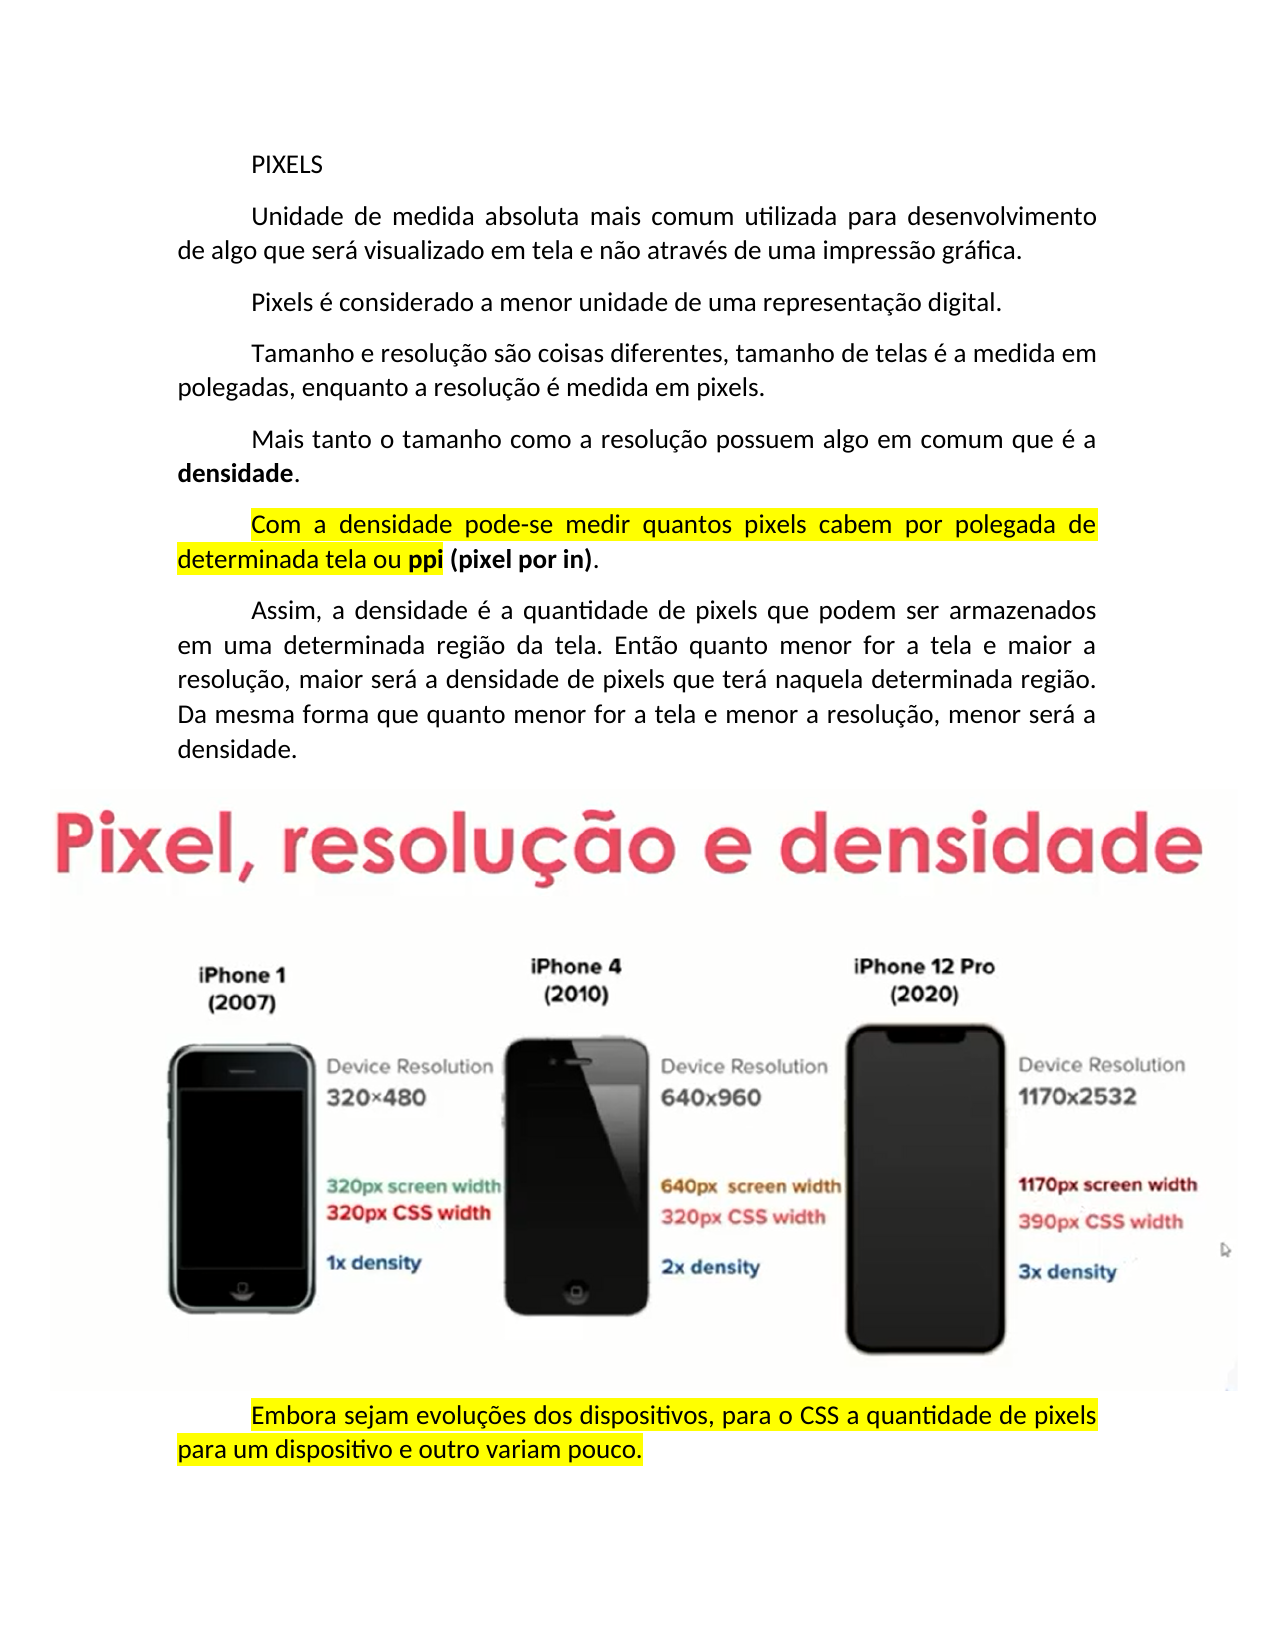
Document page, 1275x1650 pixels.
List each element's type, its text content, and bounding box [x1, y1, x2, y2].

text Tamanho e resolução são coisas diferentes, tamanho de telas é a medida em polegadas, enquanto a resolução é medida em pixels. [177, 336, 1098, 403]
text Unidade de medida absoluta mais comum utilizada para desenvolvimento de algo que será visualizado em tela e não através de uma impressão gráfica. [177, 199, 1098, 266]
picture [50, 789, 1238, 1391]
text Mais tanto o tamanho como a resolução possuem algo em comum que é a densidade. [177, 422, 1098, 489]
text Assim, a densidade é a quantidade de pixels que podem ser armazenados em uma determinada região da tela. Então quanto menor for a tela e maior a resolução, maior será a densidade de pixels que terá naquela determinada região. Da mesma forma que quanto menor for a tela e menor a resolução, menor será a densidade. [177, 593, 1098, 765]
text PIXELS [177, 148, 1098, 181]
text Pixels é considerado a menor unidade de uma representação digital. [177, 285, 1098, 318]
text Com a densidade pode-se medir quantos pixels cabem por polegada de determinada tela ou ppi (pixel por in). [177, 508, 1098, 575]
text Embora sejam evoluções dos dispositivos, para o CSS a quantidade de pixels para um dispositivo e outro variam pouco. [177, 1398, 1098, 1466]
